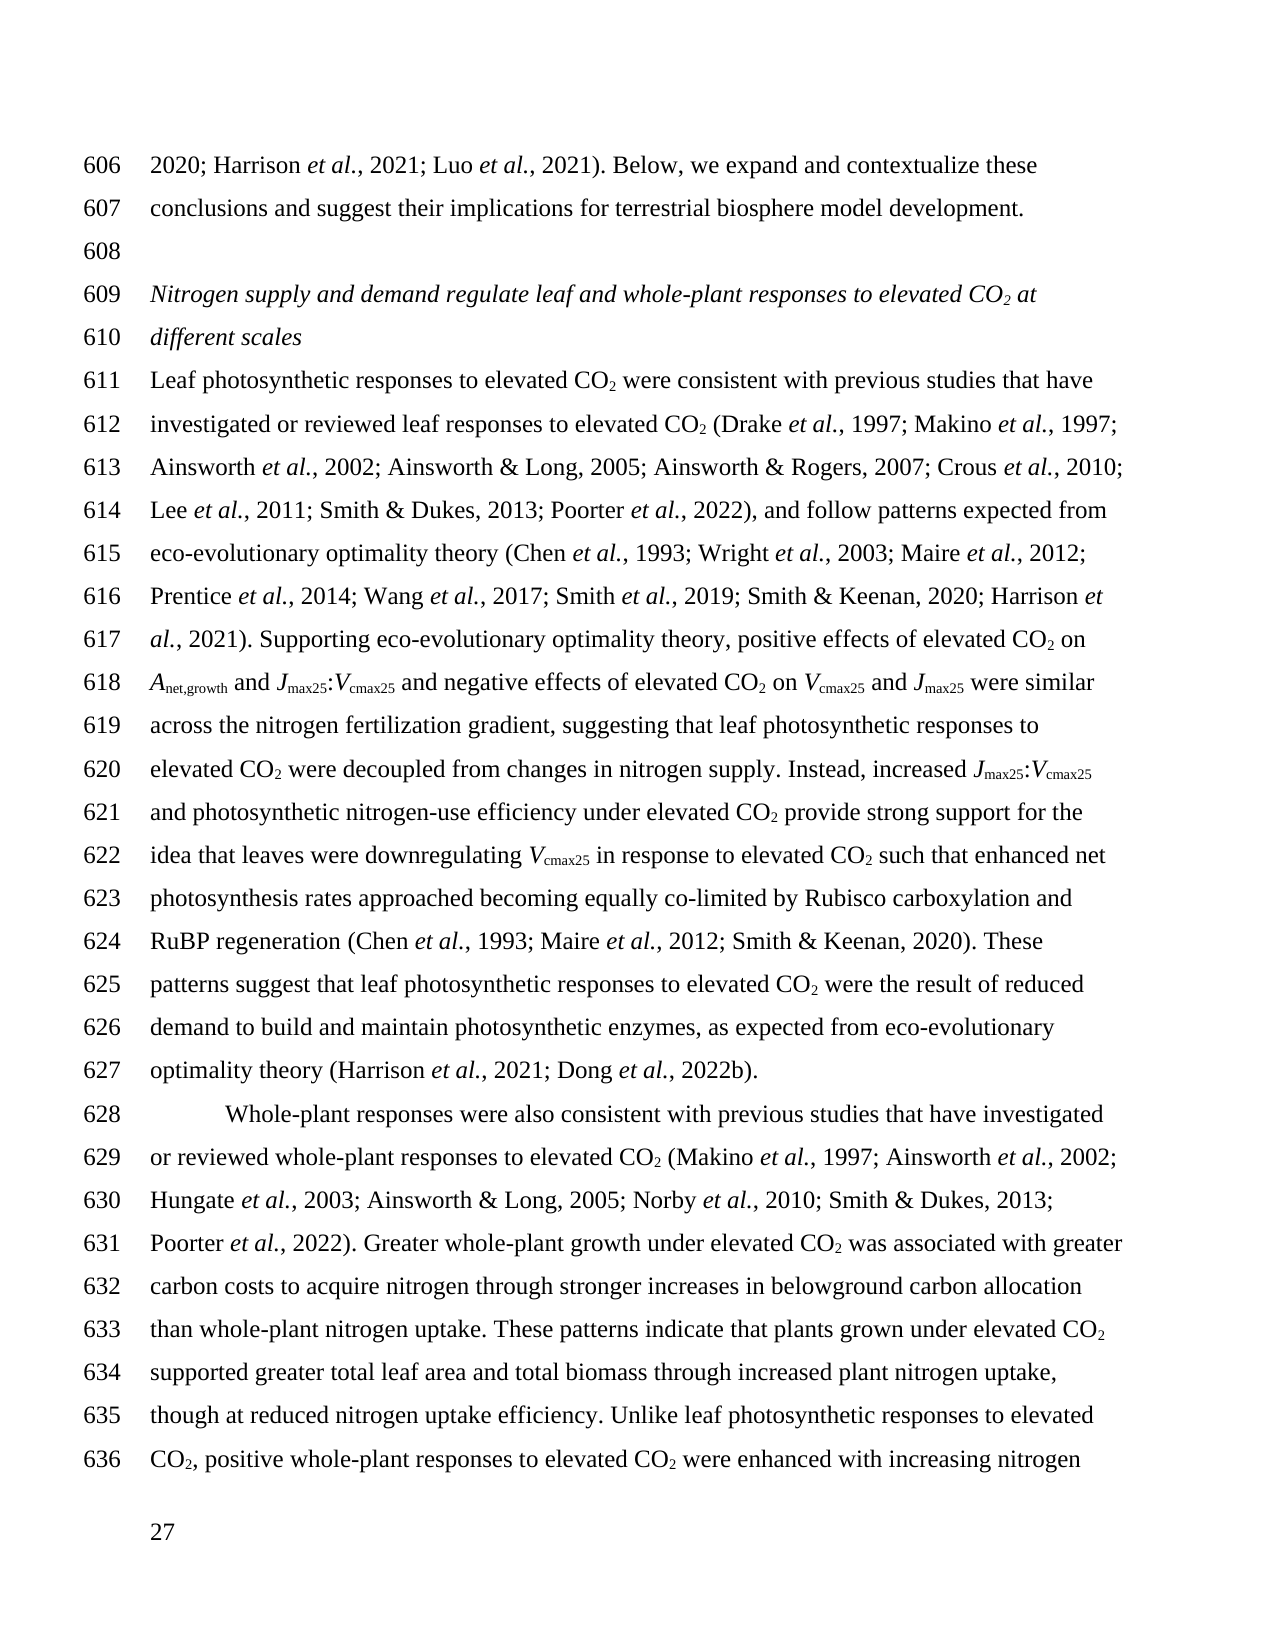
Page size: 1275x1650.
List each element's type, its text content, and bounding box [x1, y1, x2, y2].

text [150, 1099, 1125, 1472]
text Nitrogen supply and demand regulate leaf and whole-plant responses to elevated CO2 at different scales [150, 279, 1125, 351]
text Leaf photosynthetic responses to elevated CO2 were consistent with previous studies that have investigated or reviewed leaf responses to elevated CO2 (Drake et al., 1997; Makino et al., 1997; Ainsworth et al., 2002; Ainsworth & Long, 2005; Ainsworth & Rogers, 2007; Crous et al., 2010; Lee et al., 2011; Smith & Dukes, 2013; Poorter et al., 2022), and follow patterns expected from eco-evolutionary optimality theory (Chen et al., 1993; Wright et al., 2003; Maire et al., 2012; Prentice et al., 2014; Wang et al., 2017; Smith et al., 2019; Smith & Keenan, 2020; Harrison et al., 2021). Supporting eco-evolutionary optimality theory, positive effects of elevated CO2 on Anet,growth and Jmax25:Vcmax25 and negative effects of elevated CO2 on Vcmax25 and Jmax25 were similar across the nitrogen fertilization gradient, suggesting that leaf photosynthetic responses to elevated CO2 were decoupled from changes in nitrogen supply. Instead, increased Jmax25:Vcmax25 and photosynthetic nitrogen-use efficiency under elevated CO2 provide strong support for the idea that leaves were downregulating Vcmax25 in response to elevated CO2 such that enhanced net photosynthesis rates approached becoming equally co-limited by Rubisco carboxylation and RuBP regeneration (Chen et al., 1993; Maire et al., 2012; Smith & Keenan, 2020). These patterns suggest that leaf photosynthetic responses to elevated CO2 were the result of reduced demand to build and maintain photosynthetic enzymes, as expected from eco-evolutionary optimality theory (Harrison et al., 2021; Dong et al., 2022b). [150, 366, 1125, 1084]
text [150, 150, 1125, 222]
